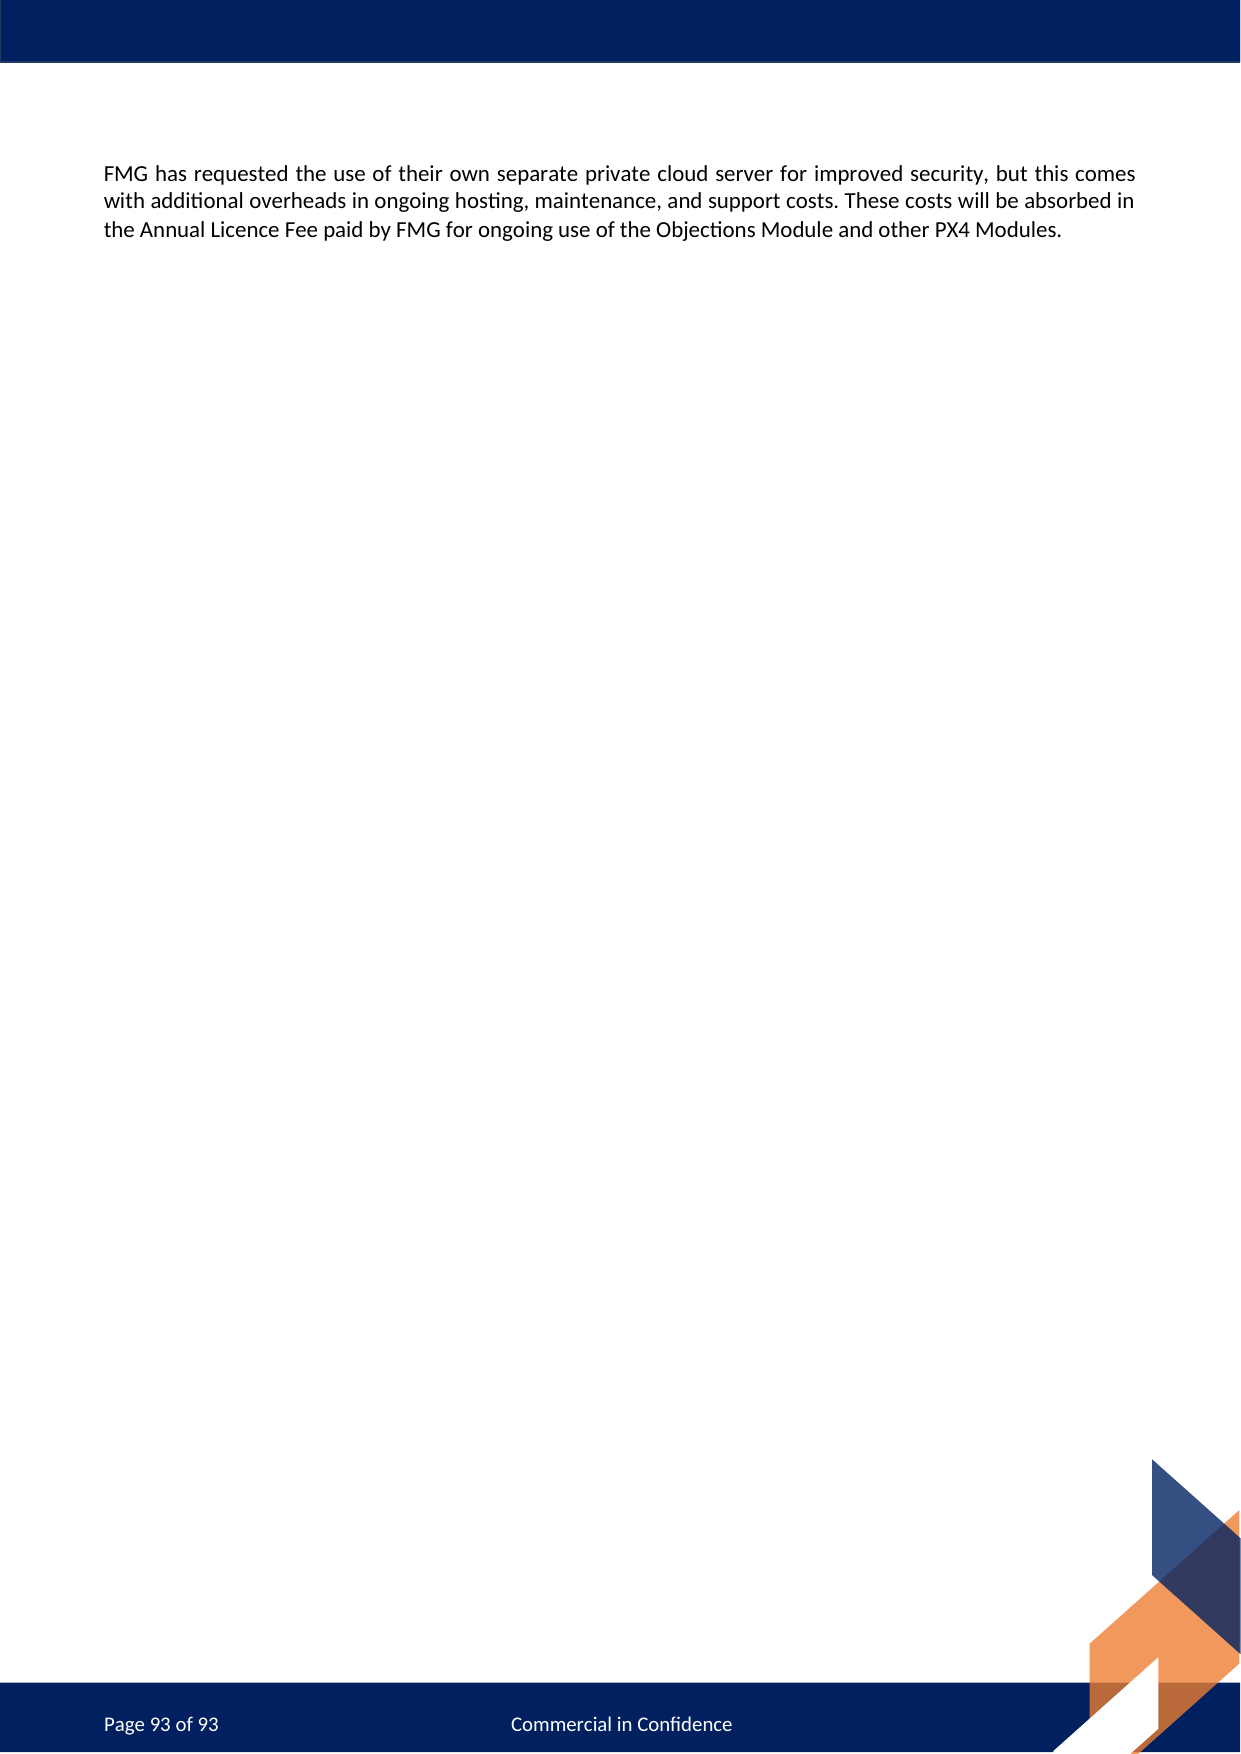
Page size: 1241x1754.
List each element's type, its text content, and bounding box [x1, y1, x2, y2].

text FMG has requested the use of their own separate private cloud server for improved security, but this comes with additional overheads in ongoing hosting, maintenance, and support costs. These costs will be absorbed in the Annual Licence Fee paid by FMG for ongoing use of the Objections Module and other PX4 Modules. [103, 159, 1137, 243]
